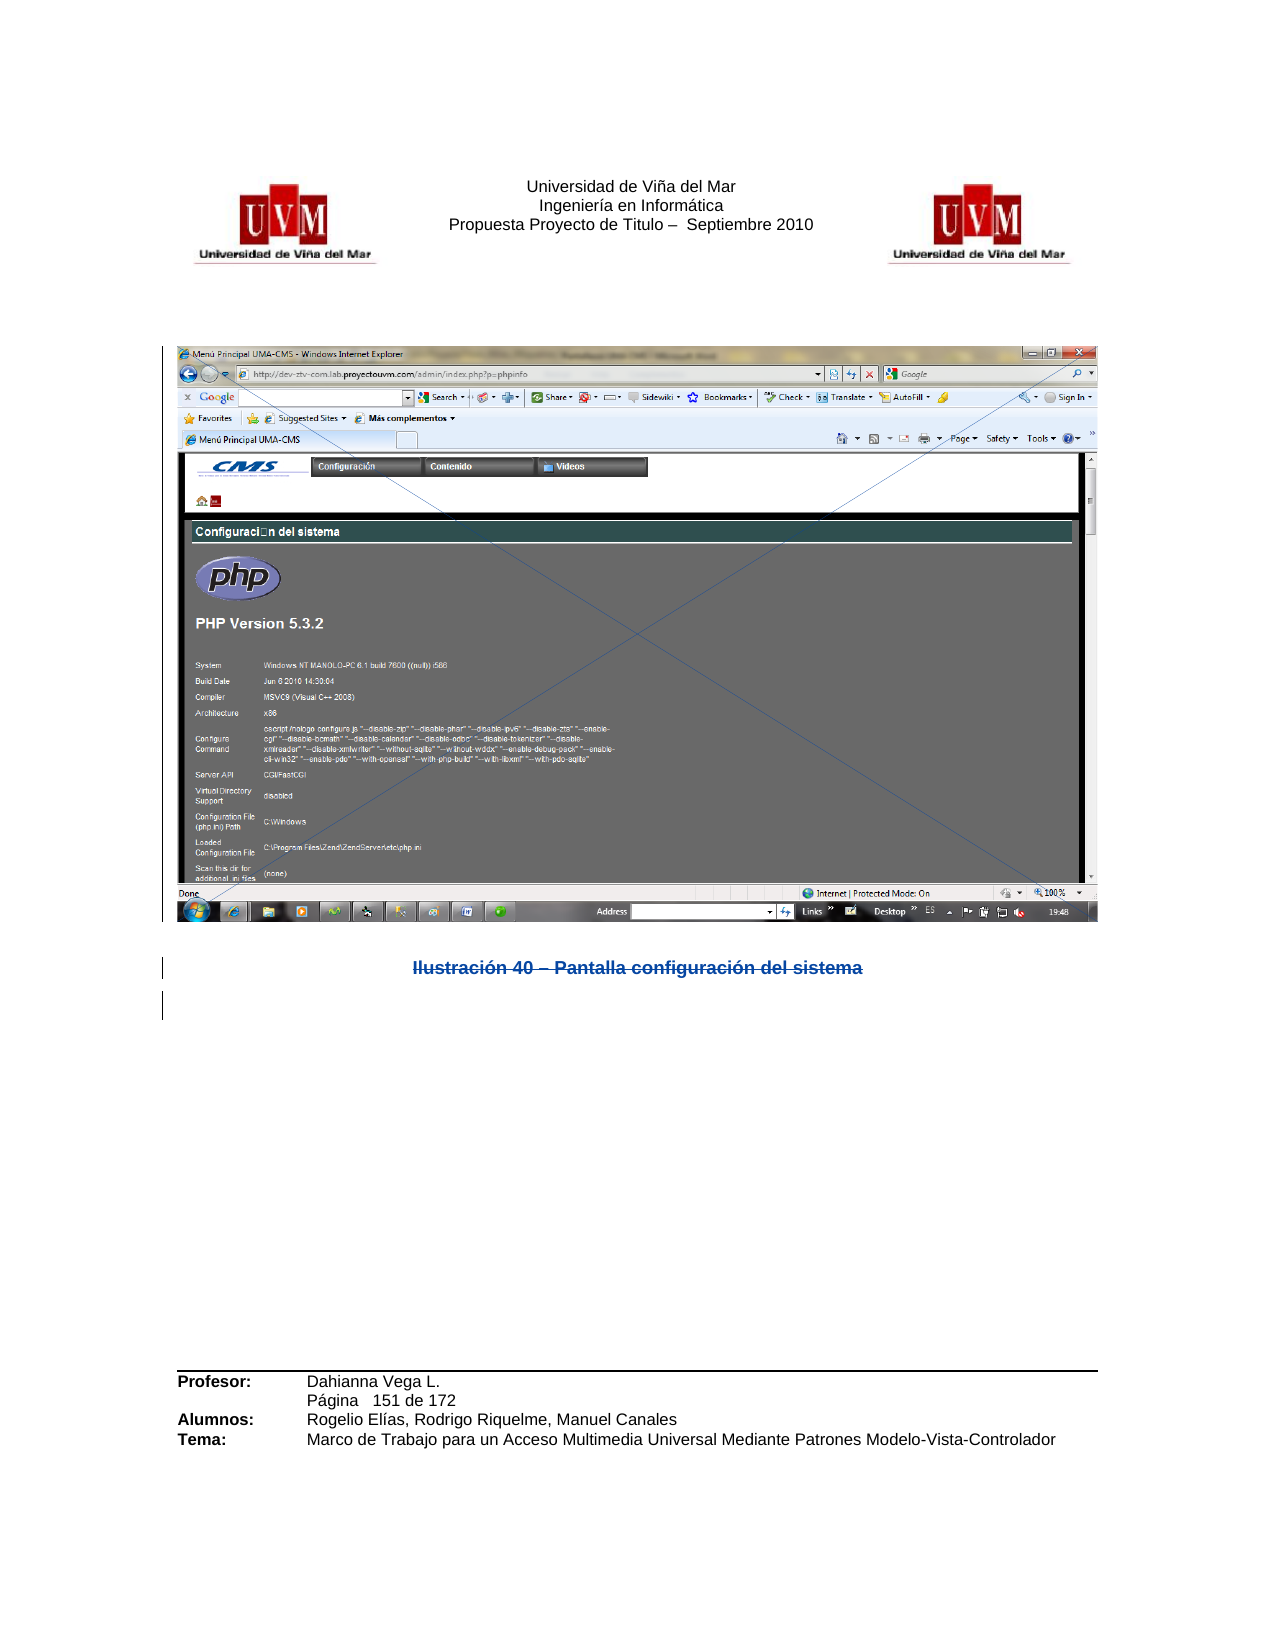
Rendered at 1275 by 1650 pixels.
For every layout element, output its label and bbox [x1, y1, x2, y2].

picture [177, 176, 390, 267]
picture [871, 176, 1084, 267]
picture [177, 347, 635, 921]
picture [179, 635, 1096, 922]
picture [640, 347, 1098, 921]
picture [179, 346, 1096, 633]
